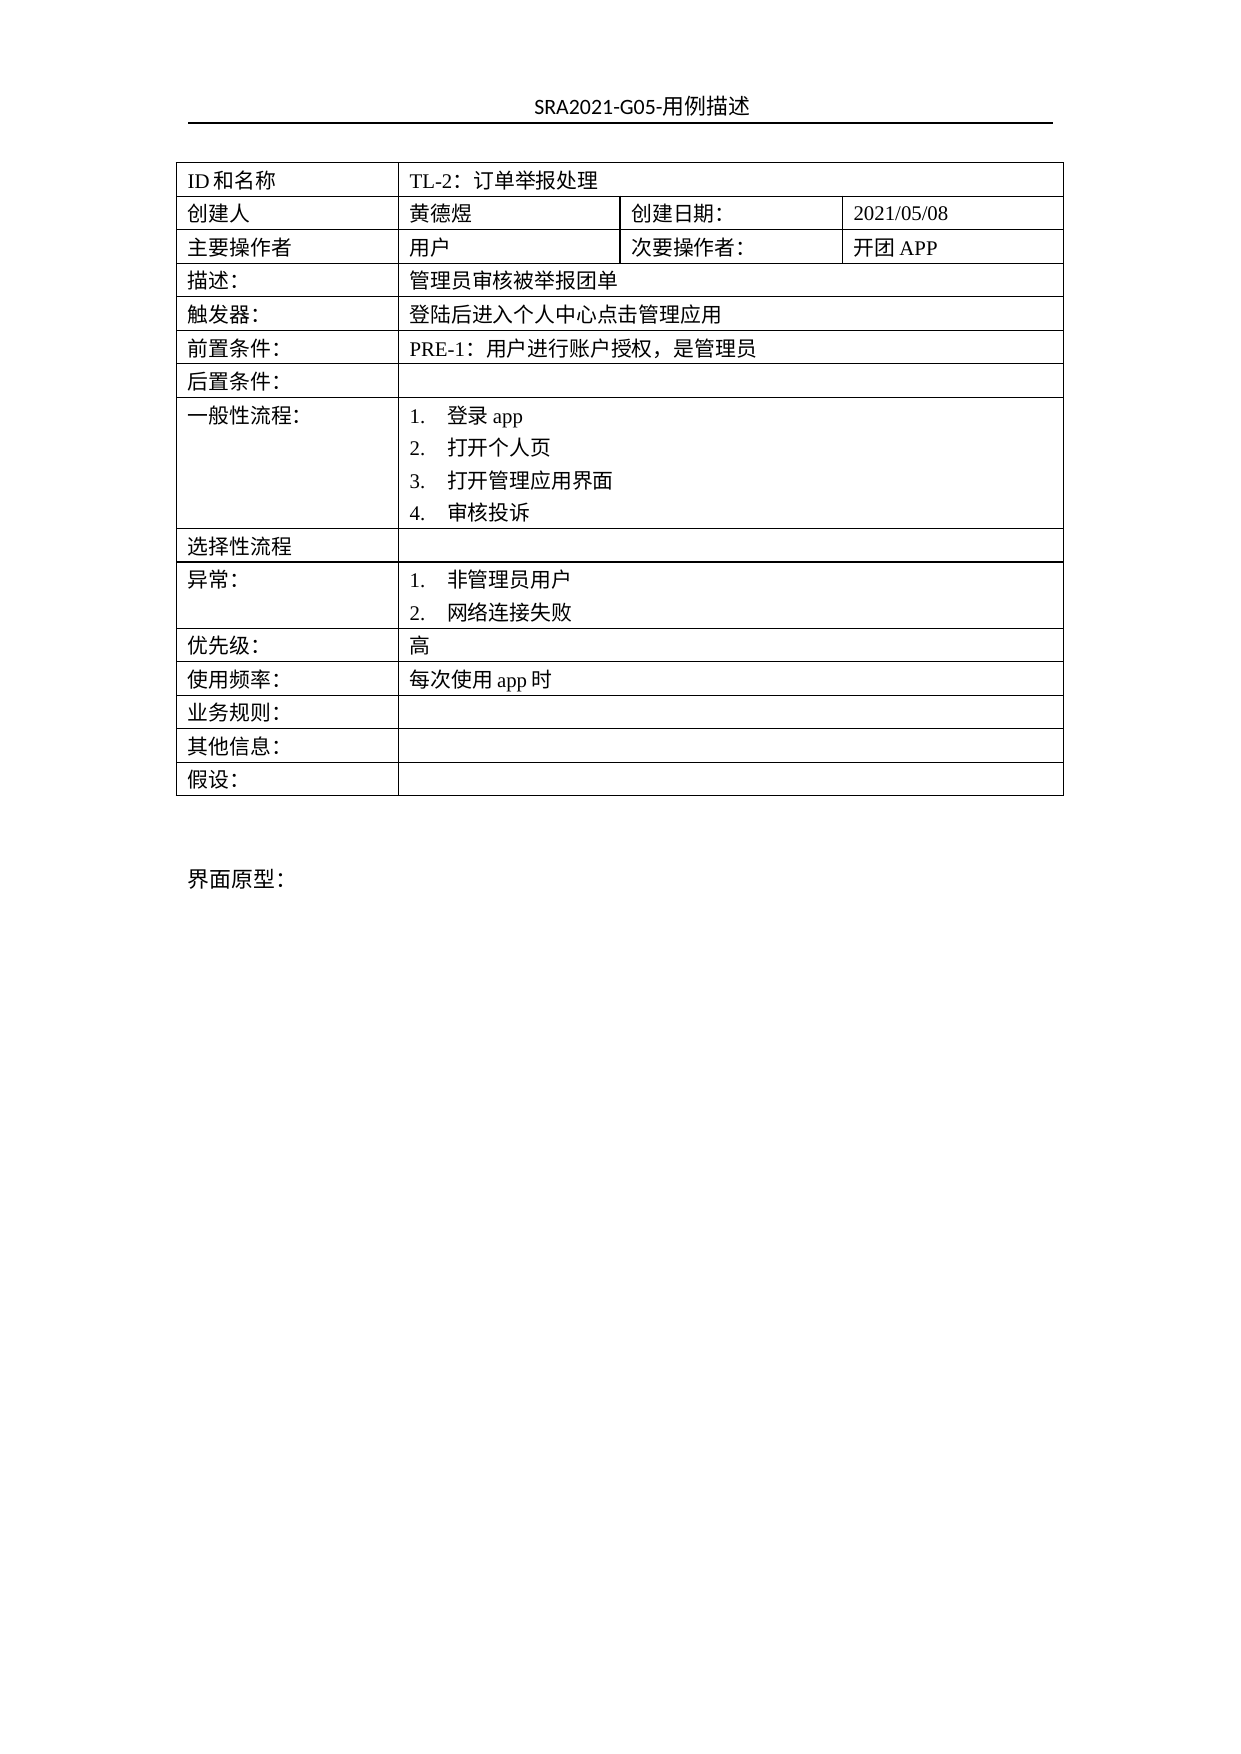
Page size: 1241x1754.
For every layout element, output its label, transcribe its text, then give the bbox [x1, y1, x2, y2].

table_cell 选择性流程 [177, 529, 398, 561]
table_cell 次要操作者： [621, 230, 842, 263]
table_cell 高 [399, 629, 1063, 661]
text 界面原型： [187, 861, 1053, 894]
table_cell 其他信息： [177, 729, 398, 762]
table_cell [399, 729, 1063, 762]
table_cell 非管理员用户 网络连接失败 [399, 563, 1063, 627]
table_cell 使用频率： [177, 662, 398, 694]
table_cell 优先级： [177, 629, 398, 661]
table_cell 后置条件： [177, 364, 398, 397]
table_cell [399, 529, 1063, 561]
table_cell 开团APP [843, 230, 1063, 263]
table_cell 创建人 [177, 197, 398, 229]
table_cell 描述： [177, 264, 398, 296]
table_cell PRE-1：用户进行账户授权，是管理员 [399, 331, 1063, 363]
table_cell 2021/05/08 [843, 197, 1063, 229]
table_cell 前置条件： [177, 331, 398, 363]
table_cell [399, 696, 1063, 728]
table_cell [399, 763, 1063, 795]
table_header ID和名称 [177, 163, 398, 196]
table_header TL-2：订单举报处理 [399, 163, 1063, 196]
table_cell 主要操作者 [177, 230, 398, 263]
table_cell 一般性流程： [177, 398, 398, 528]
table_cell 假设： [177, 763, 398, 795]
table_cell 触发器： [177, 297, 398, 330]
table_cell 业务规则： [177, 696, 398, 728]
table_cell 每次使用app时 [399, 662, 1063, 694]
table_cell [399, 364, 1063, 397]
table_cell 异常： [177, 563, 398, 627]
table_cell 用户 [399, 230, 619, 263]
table_cell 登陆后进入个人中心点击管理应用 [399, 297, 1063, 330]
table_cell 管理员审核被举报团单 [399, 264, 1063, 296]
table_cell 登录app 打开个人页 打开管理应用界面 审核投诉 [399, 398, 1063, 528]
table_cell 黄德煜 [399, 197, 619, 229]
table_cell 创建日期： [621, 197, 842, 229]
